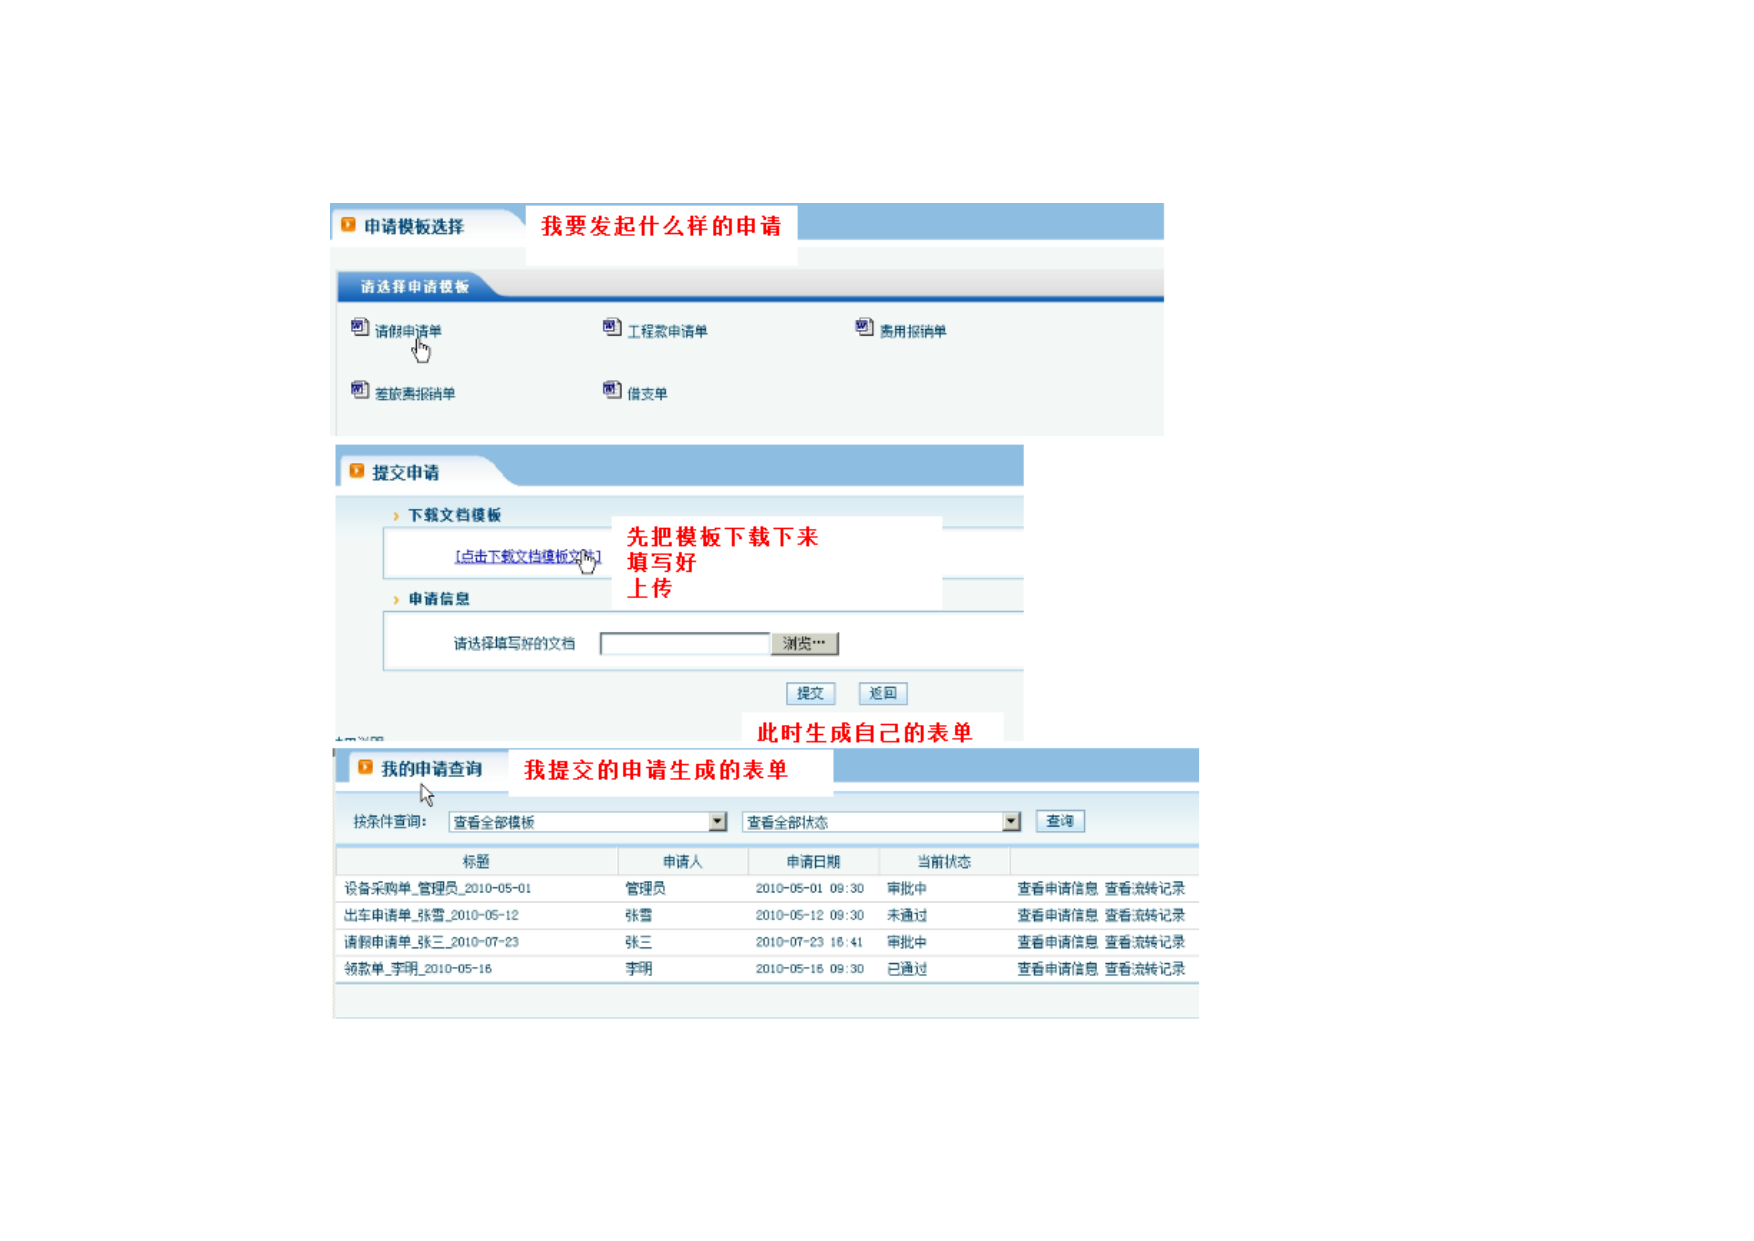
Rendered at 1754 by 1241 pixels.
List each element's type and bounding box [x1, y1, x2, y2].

picture [330, 203, 1200, 1069]
